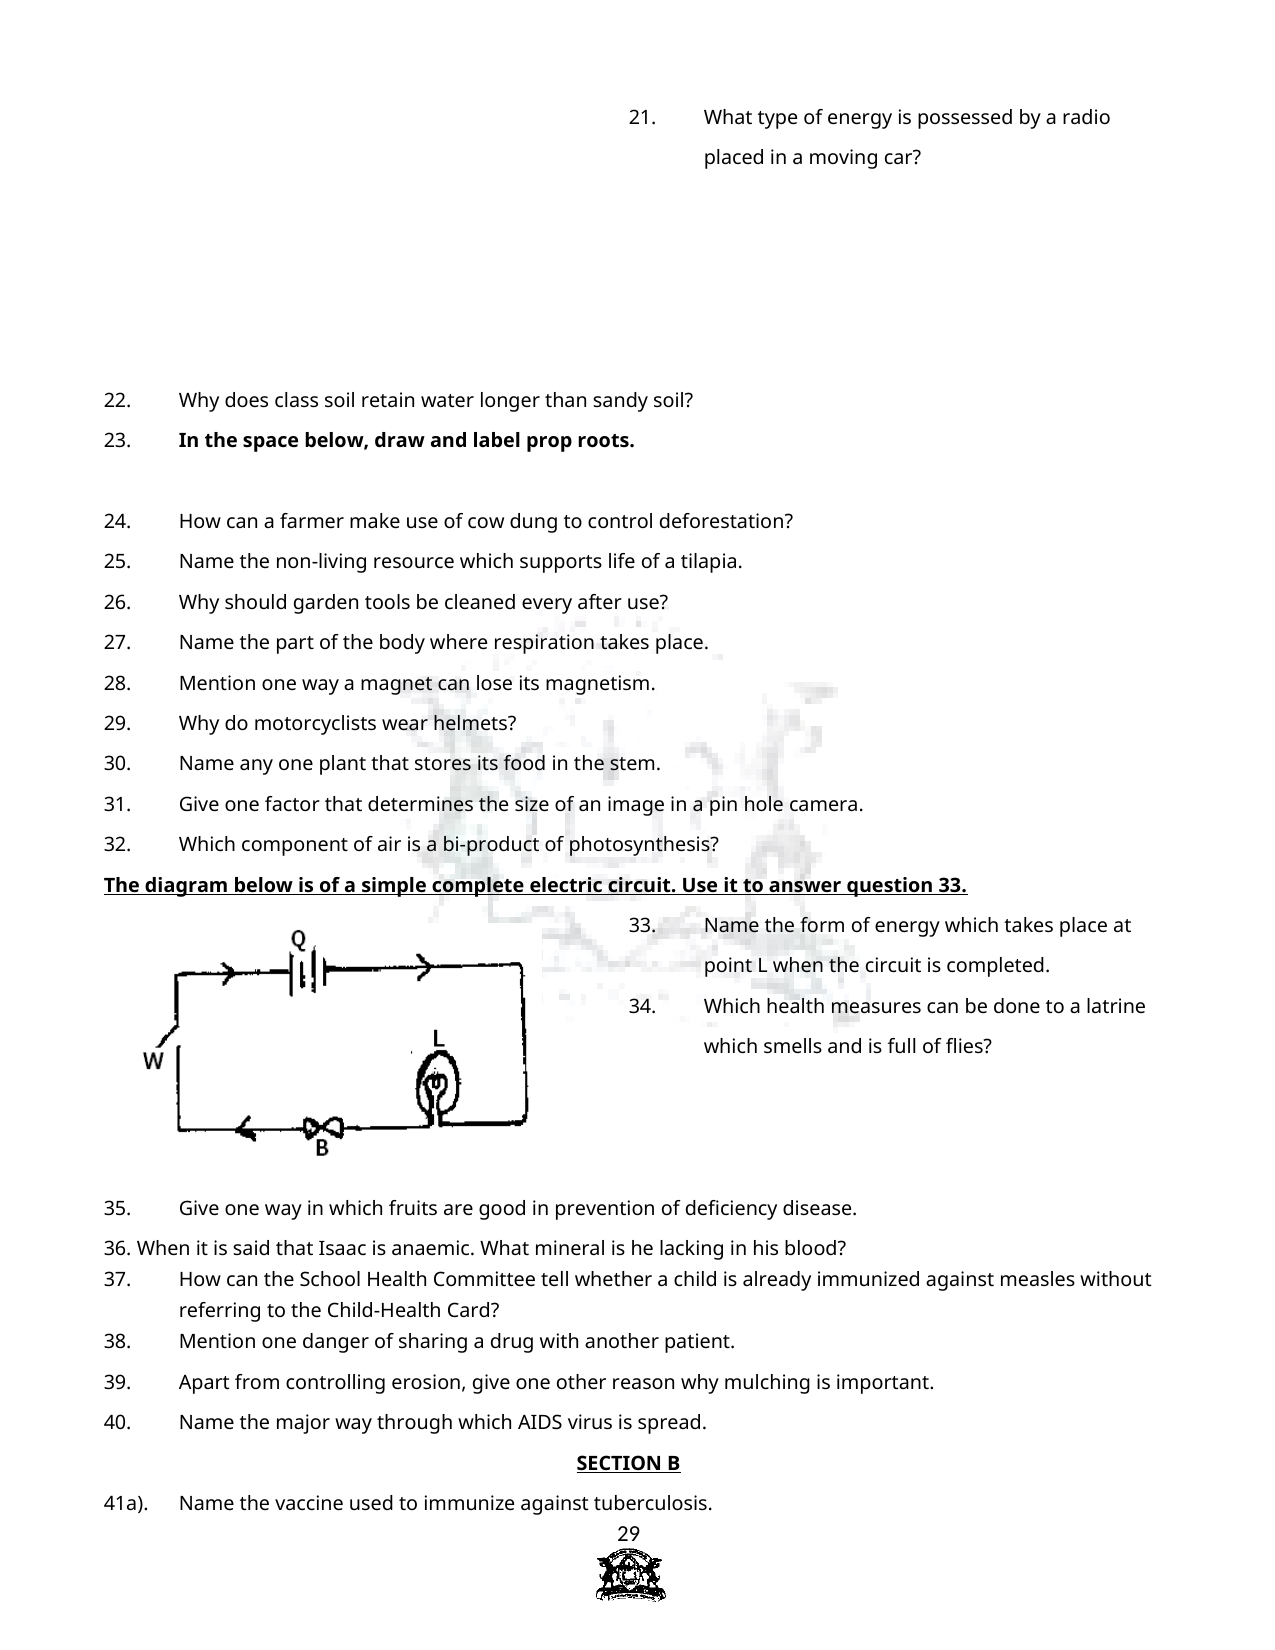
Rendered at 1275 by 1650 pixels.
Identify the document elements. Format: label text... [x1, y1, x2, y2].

text 30. Name any one plant that stores its food in the stem. [103, 750, 1153, 777]
text 40. Name the major way through which AIDS virus is spread. [103, 1408, 1153, 1435]
text 41a). Name the vaccine used to immunize against tuberculosis. [103, 1489, 1153, 1516]
text 25. Name the non-living resource which supports life of a tilapia. [103, 548, 1153, 574]
text 37. How can the School Health Committee tell whether a child is already immunized against measles without referring to the Child-Health Card? [103, 1266, 1153, 1323]
list Which health measures can be done to a latrine which smells and is full of flies? [628, 992, 1153, 1059]
text 39. Apart from controlling erosion, give one other reason why mulching is important. [103, 1368, 1153, 1395]
text 35. Give one way in which fruits are good in prevention of deficiency disease. [103, 1194, 1153, 1221]
text 29. Why do motorcyclists wear helmets? [103, 709, 1153, 736]
text 38. Mention one danger of sharing a drug with another patient. [103, 1327, 1153, 1354]
text 22. Why does class soil retain water longer than sandy soil? [103, 386, 1153, 413]
text 26. Why should garden tools be cleaned every after use? [103, 588, 1153, 615]
list Name the form of energy which takes place at point L when the circuit is completed. [628, 911, 1153, 979]
text 32. Which component of air is a bi-product of photosynthesis? [103, 831, 1153, 857]
text 27. Name the part of the body where respiration takes place. [103, 628, 1153, 655]
text 24. How can a farmer make use of cow dung to control deforestation? [103, 507, 1153, 534]
list What type of energy is possessed by a radio placed in a moving car? [628, 103, 1153, 170]
text 31. Give one factor that determines the size of an image in a pin hole camera. [103, 790, 1153, 817]
text 23. In the space below, draw and label prop roots. [103, 426, 1153, 453]
text 28. Mention one way a magnet can lose its magnetism. [103, 669, 1153, 696]
text 36. When it is said that Isaac is anaemic. What mineral is he lacking in his blood? [103, 1235, 1153, 1262]
text The diagram below is of a simple complete electric circuit. Use it to answer question 33. [103, 871, 1153, 898]
picture [122, 923, 543, 1163]
text SECTION B [103, 1449, 1153, 1476]
